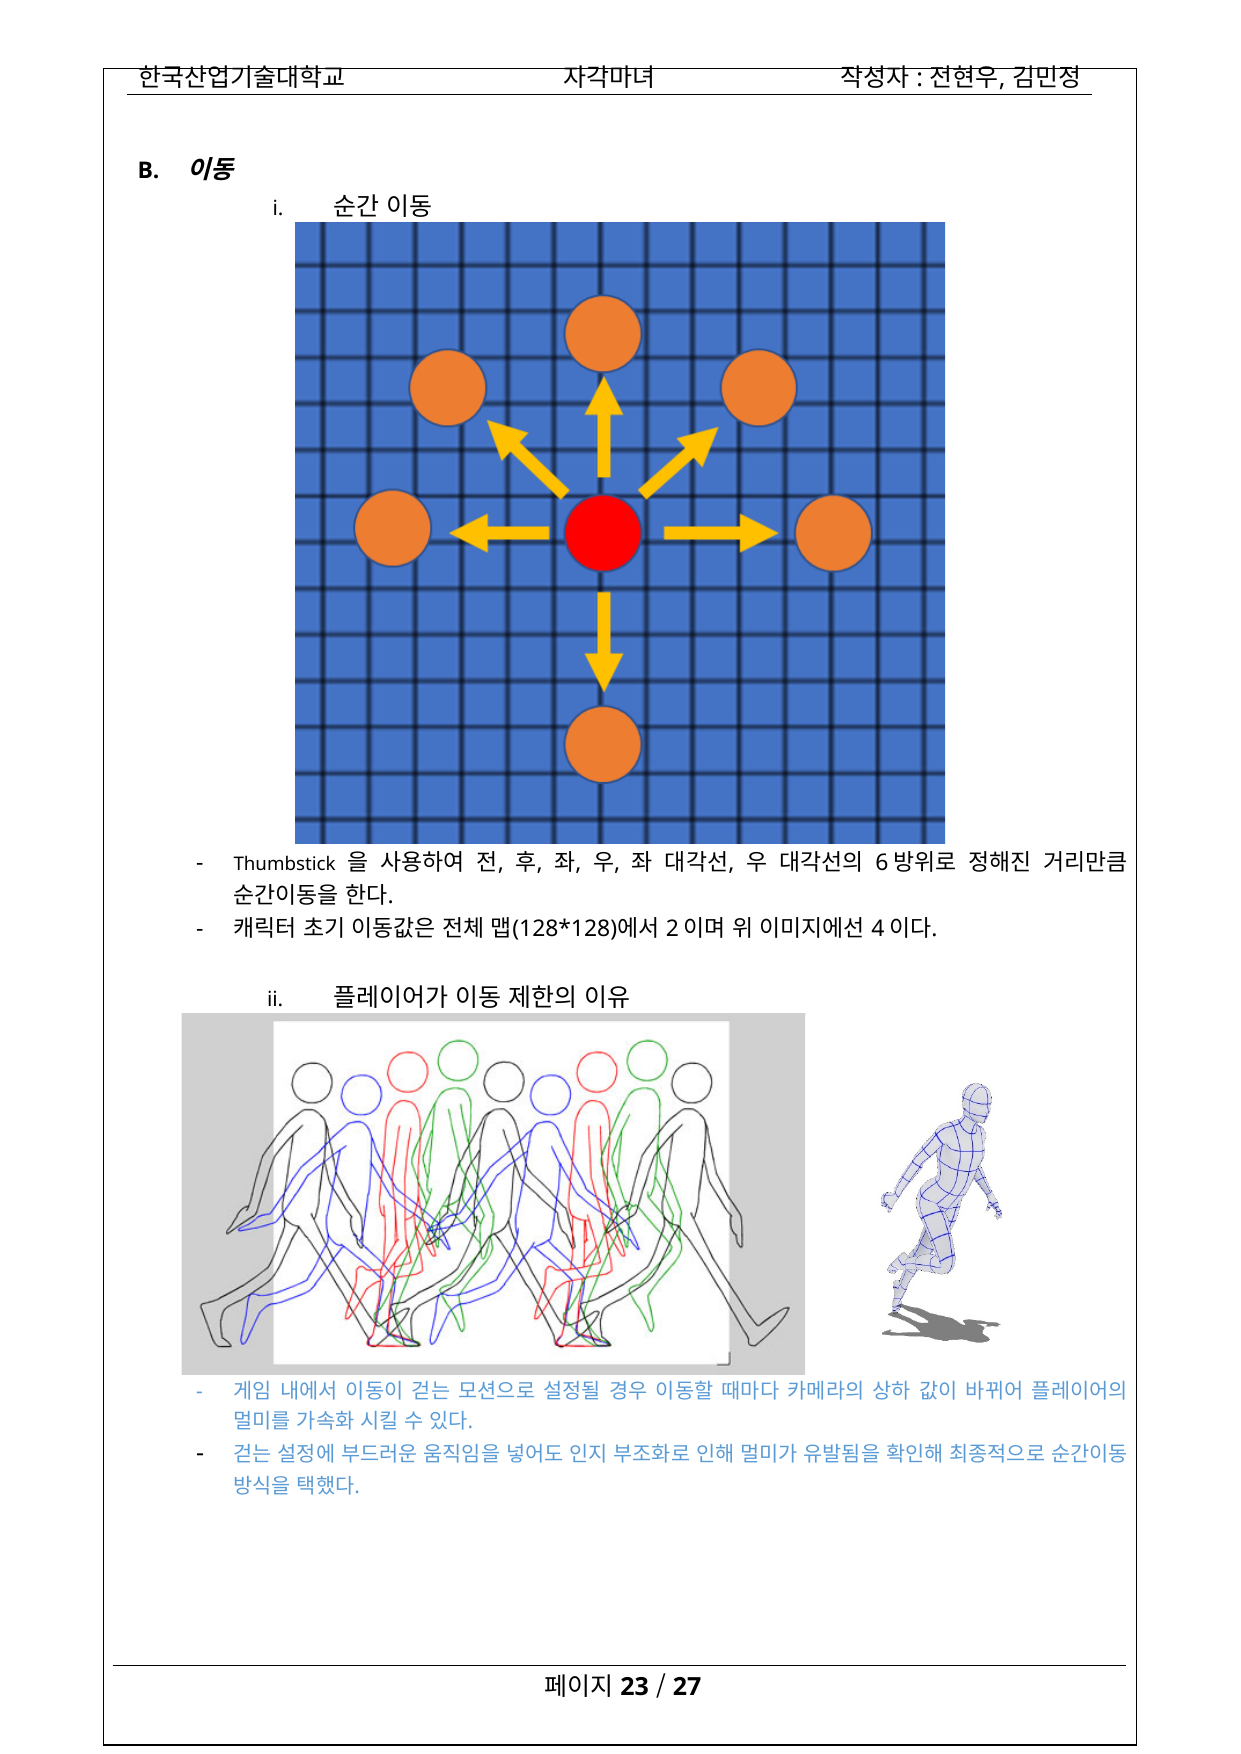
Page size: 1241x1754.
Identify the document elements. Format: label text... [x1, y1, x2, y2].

picture [181, 1013, 1059, 1375]
picture [295, 222, 946, 844]
list 게임 내에서 이동이 걷는 모션으로 설정될 경우 이동할 때마다 카메라의 상하 값이 바뀌어 플레이어의 멀미를 가속화 시킬 수 있다. [196, 1374, 1128, 1435]
list 캐릭터 초기 이동값은 전체 맵(128*128)에서 2이며 위 이미지에선 4이다. [196, 910, 1128, 943]
subtitle 이동 [137, 150, 1103, 186]
list Thumbstick 을 사용하여 전, 후, 좌, 우, 좌 대각선, 우 대각선의 6방위로 정해진 거리만큼 순간이동을 한다. [196, 843, 1128, 910]
subtitle 순간 이동 [283, 186, 1128, 222]
subtitle 플레이어가 이동 제한의 이유 [283, 978, 1128, 1014]
list 걷는 설정에 부드러운 움직임을 넣어도 인지 부조화로 인해 멀미가 유발됨을 확인해 최종적으로 순간이동 방식을 택했다. [196, 1435, 1128, 1499]
